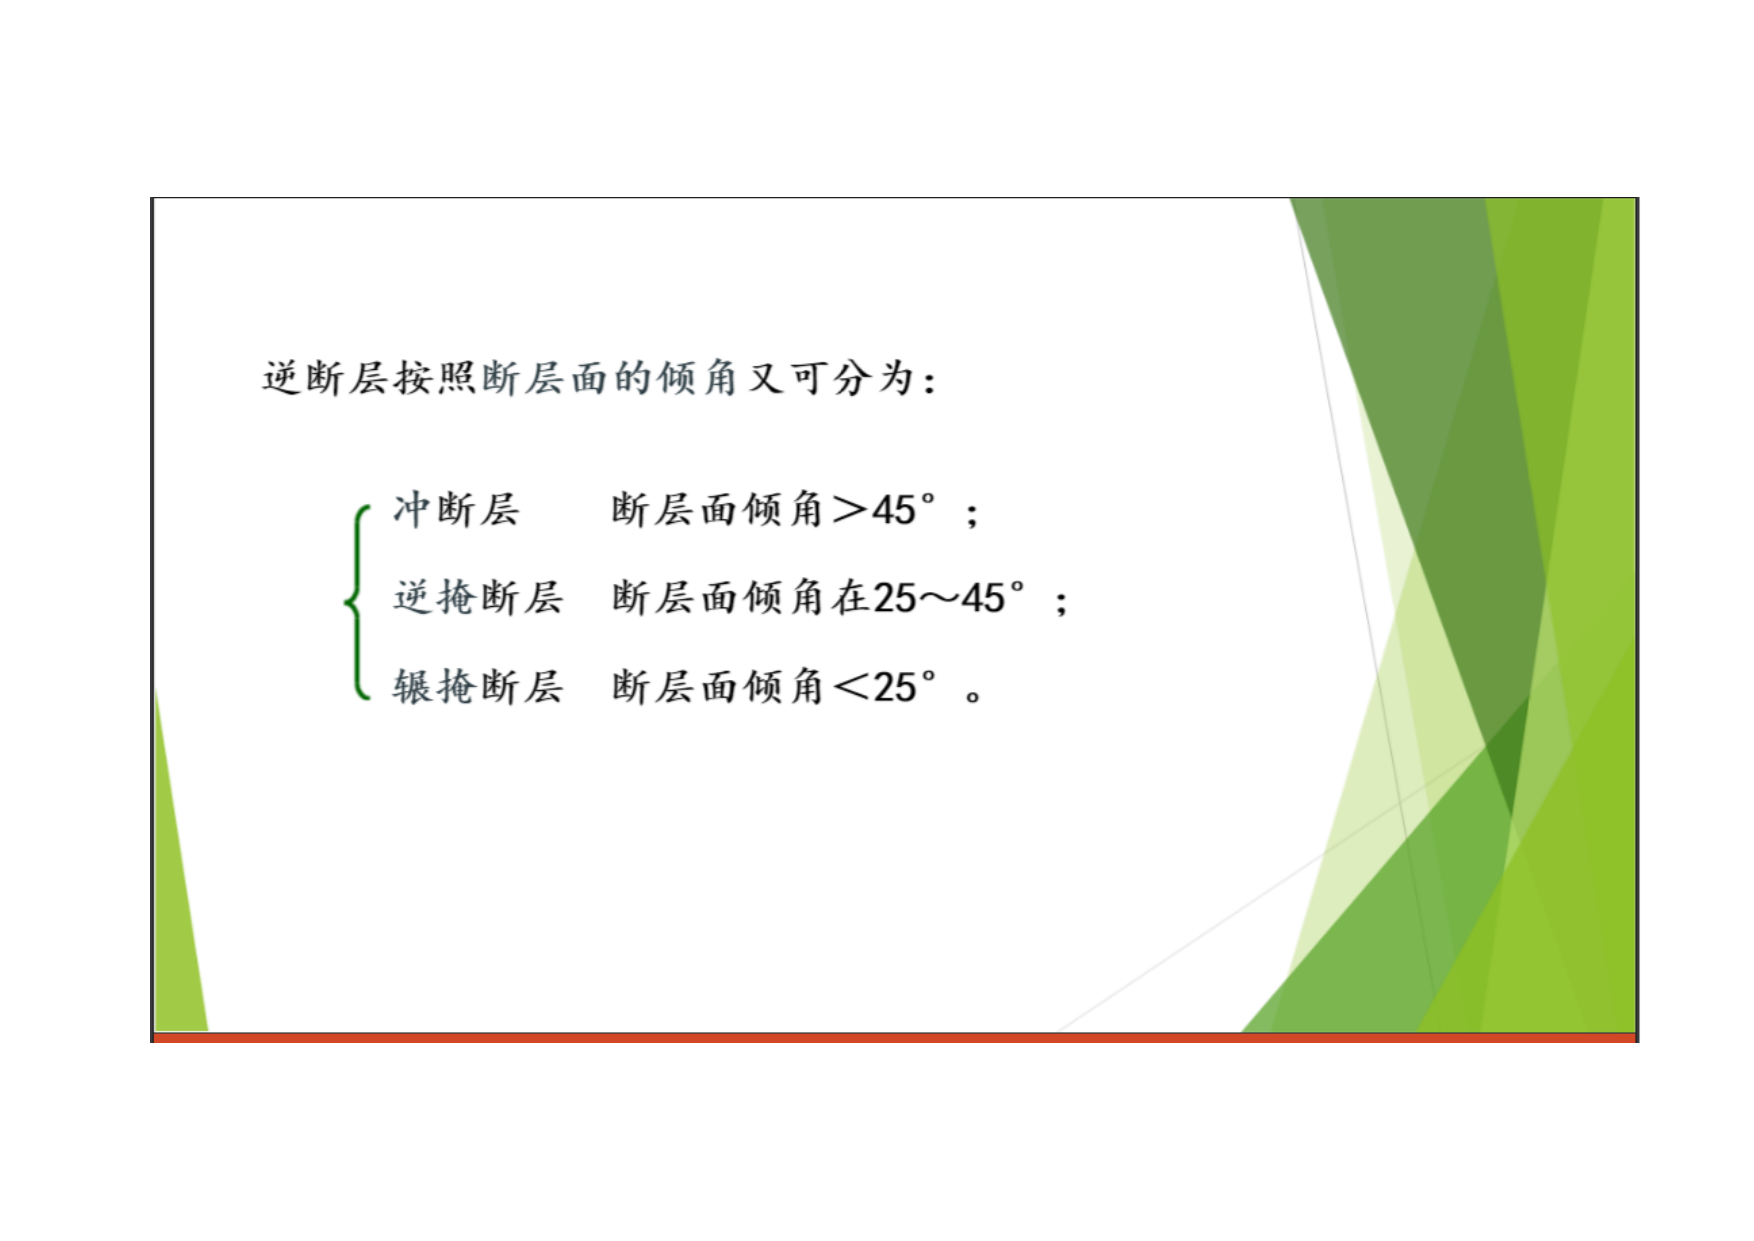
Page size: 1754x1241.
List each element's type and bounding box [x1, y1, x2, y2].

picture [150, 197, 1641, 1043]
